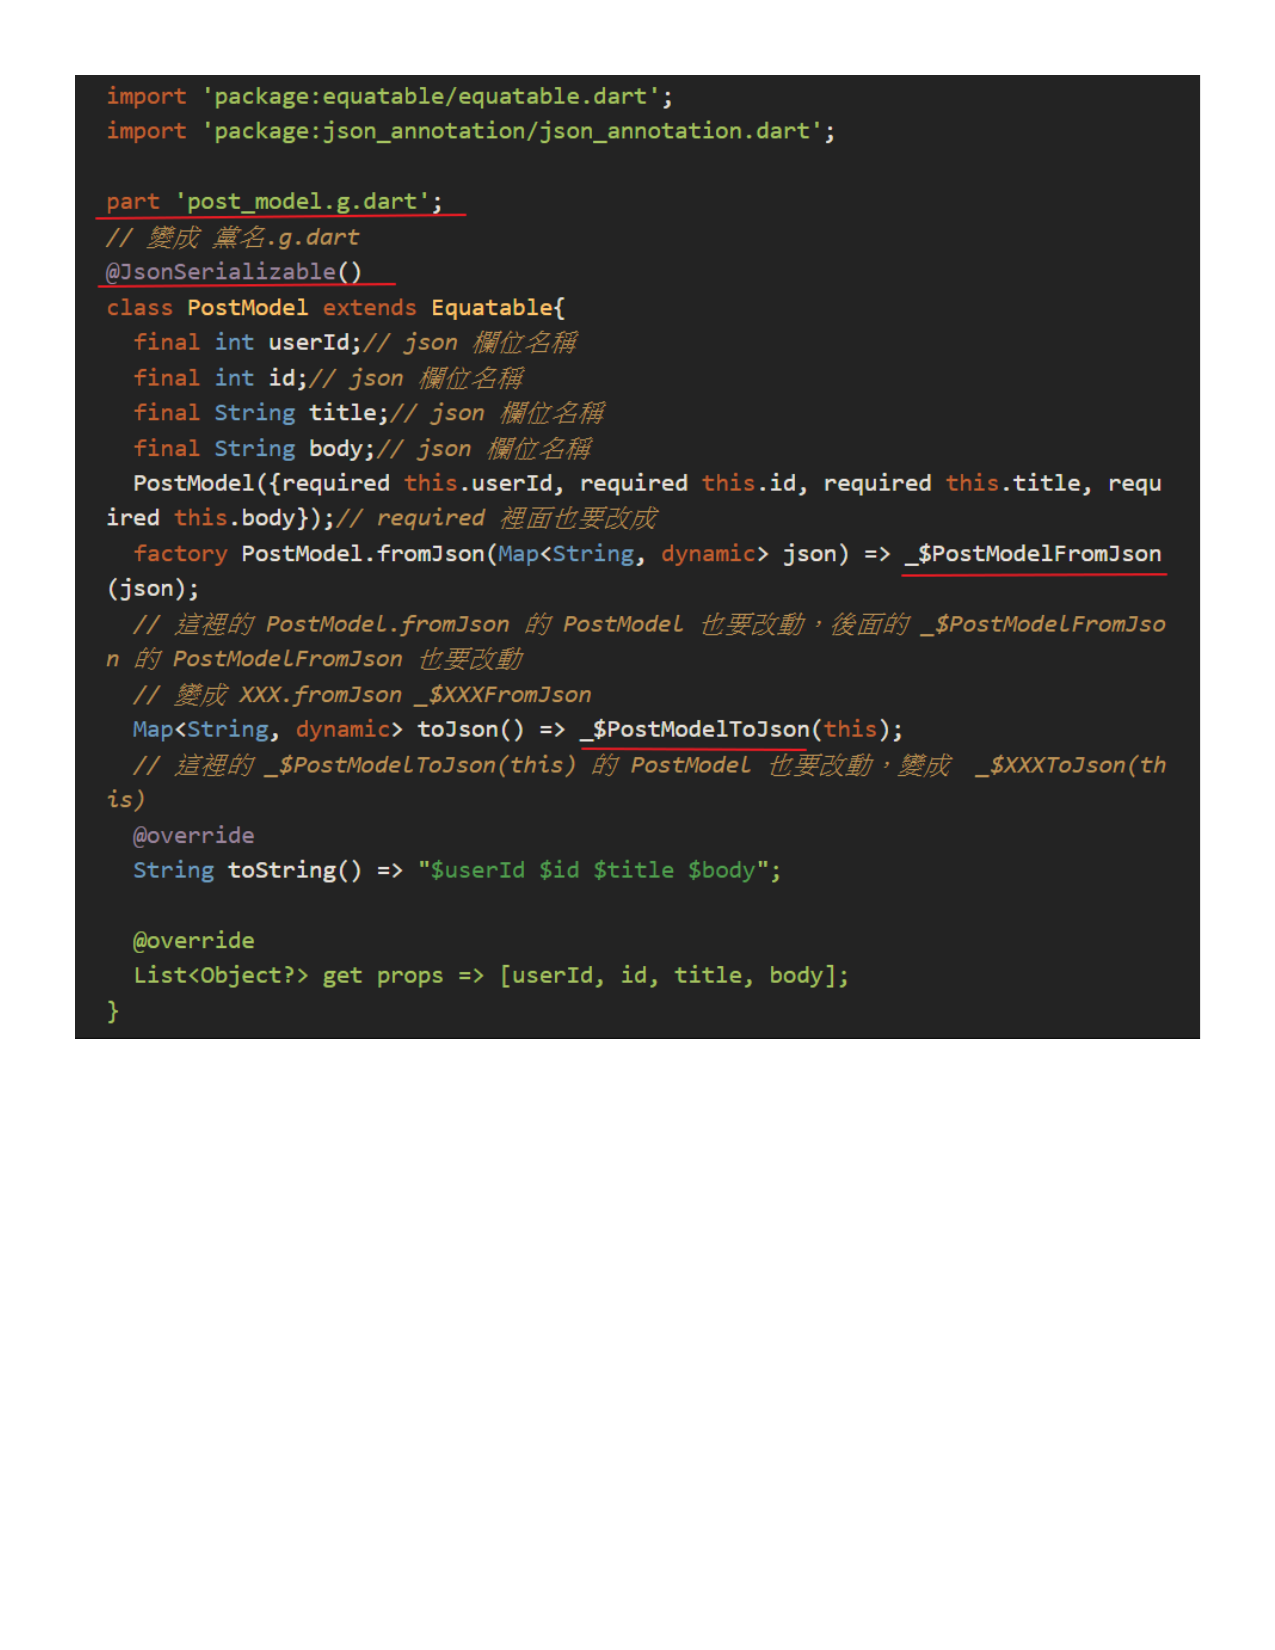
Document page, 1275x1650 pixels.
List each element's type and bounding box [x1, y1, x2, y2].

picture [75, 75, 1200, 1039]
